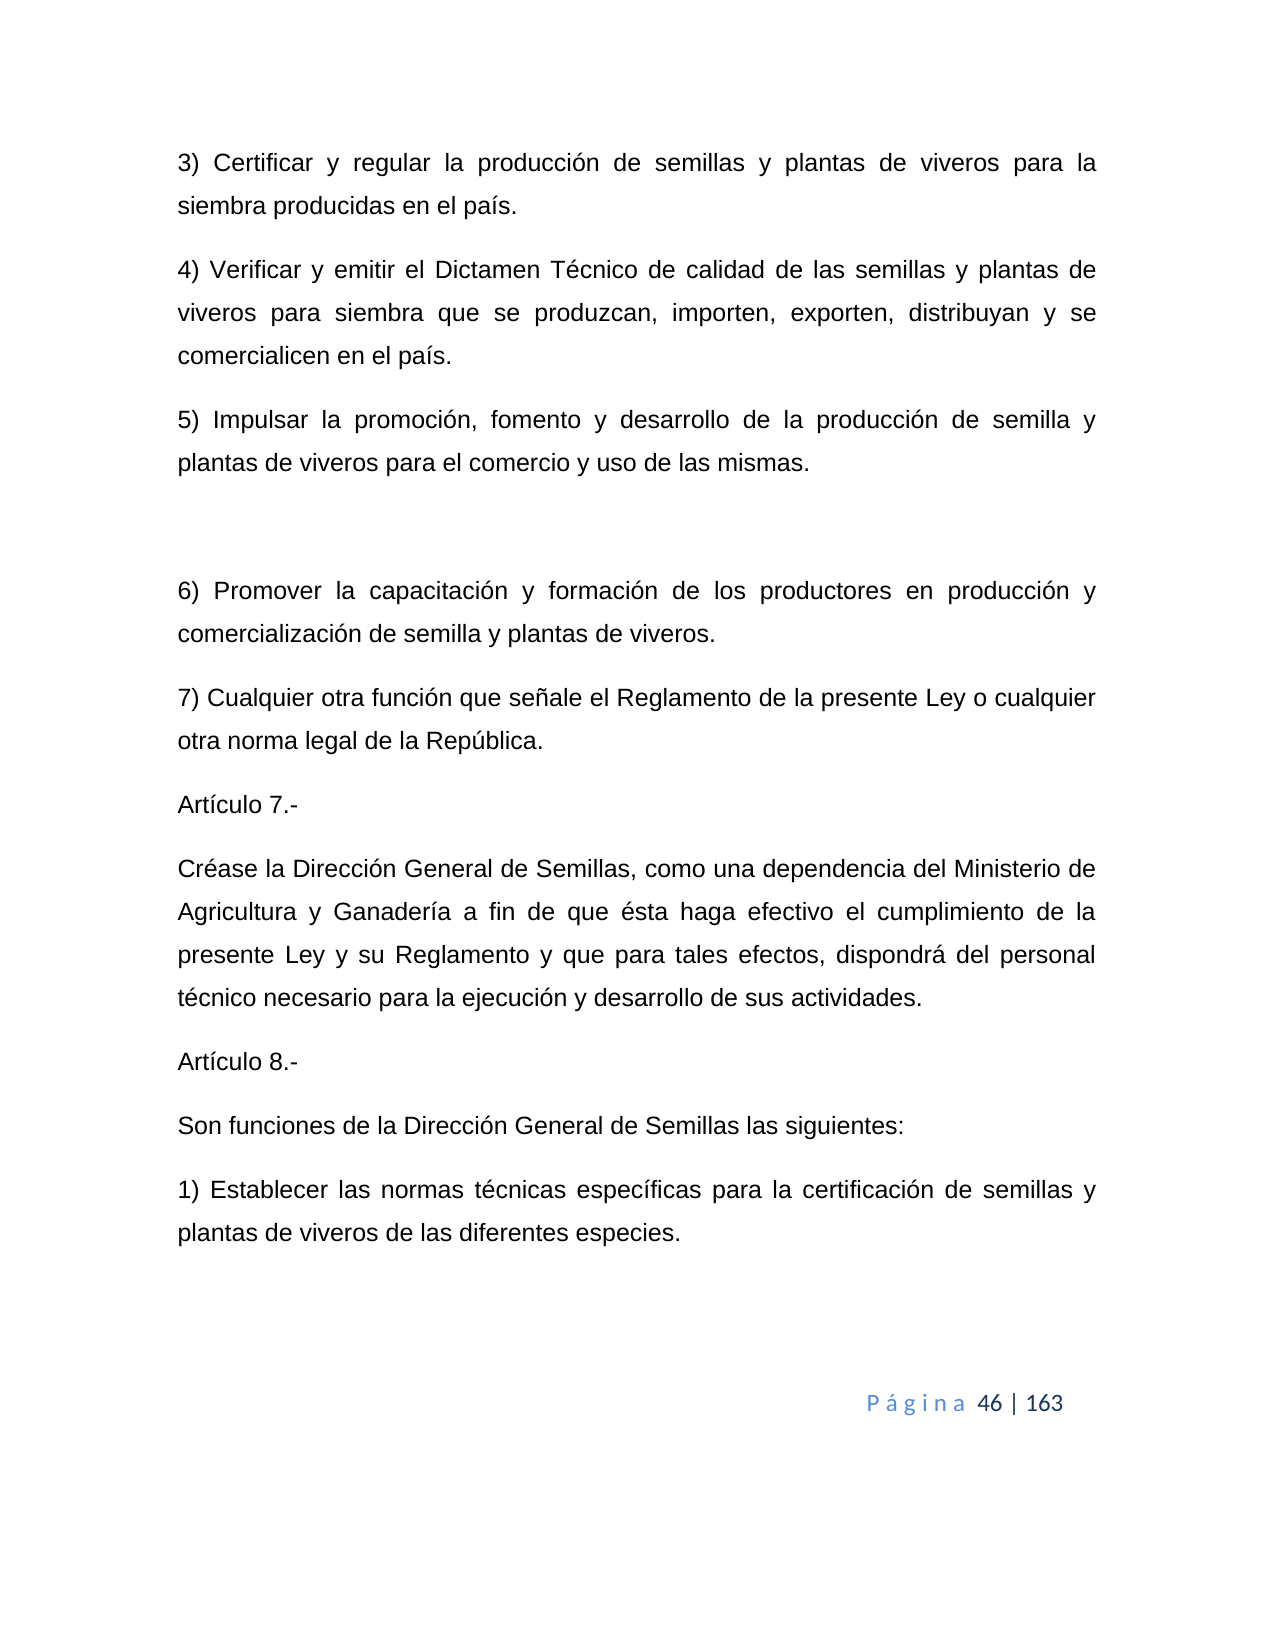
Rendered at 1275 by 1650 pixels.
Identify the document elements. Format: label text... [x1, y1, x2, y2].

text Son funciones de la Dirección General de Semillas las siguientes: [177, 1111, 1098, 1140]
text Artículo 8.- [177, 1047, 1098, 1076]
text 7) Cualquier otra función que señale el Reglamento de la presente Ley o cualquier otra norma legal de la República. [177, 683, 1098, 755]
text 4) Verificar y emitir el Dictamen Técnico de calidad de las semillas y plantas de viveros para siembra que se produzcan, importen, exporten, distribuyan y se comercialicen en el país. [177, 255, 1098, 370]
text 3) Certificar y regular la producción de semillas y plantas de viveros para la siembra producidas en el país. [177, 148, 1098, 219]
text 6) Promover la capacitación y formación de los productores en producción y comercialización de semilla y plantas de viveros. [177, 576, 1098, 648]
text Artículo 7.- [177, 790, 1098, 819]
text 5) Impulsar la promoción, fomento y desarrollo de la producción de semilla y plantas de viveros para el comercio y uso de las mismas. [177, 405, 1098, 477]
text Créase la Dirección General de Semillas, como una dependencia del Ministerio de Agricultura y Ganadería a fin de que ésta haga efectivo el cumplimiento de la presente Ley y su Reglamento y que para tales efectos, dispondrá del personal técnico necesario para la ejecución y desarrollo de sus actividades. [177, 854, 1098, 1012]
text 1) Establecer las normas técnicas específicas para la certificación de semillas y plantas de viveros de las diferentes especies. [177, 1175, 1098, 1247]
